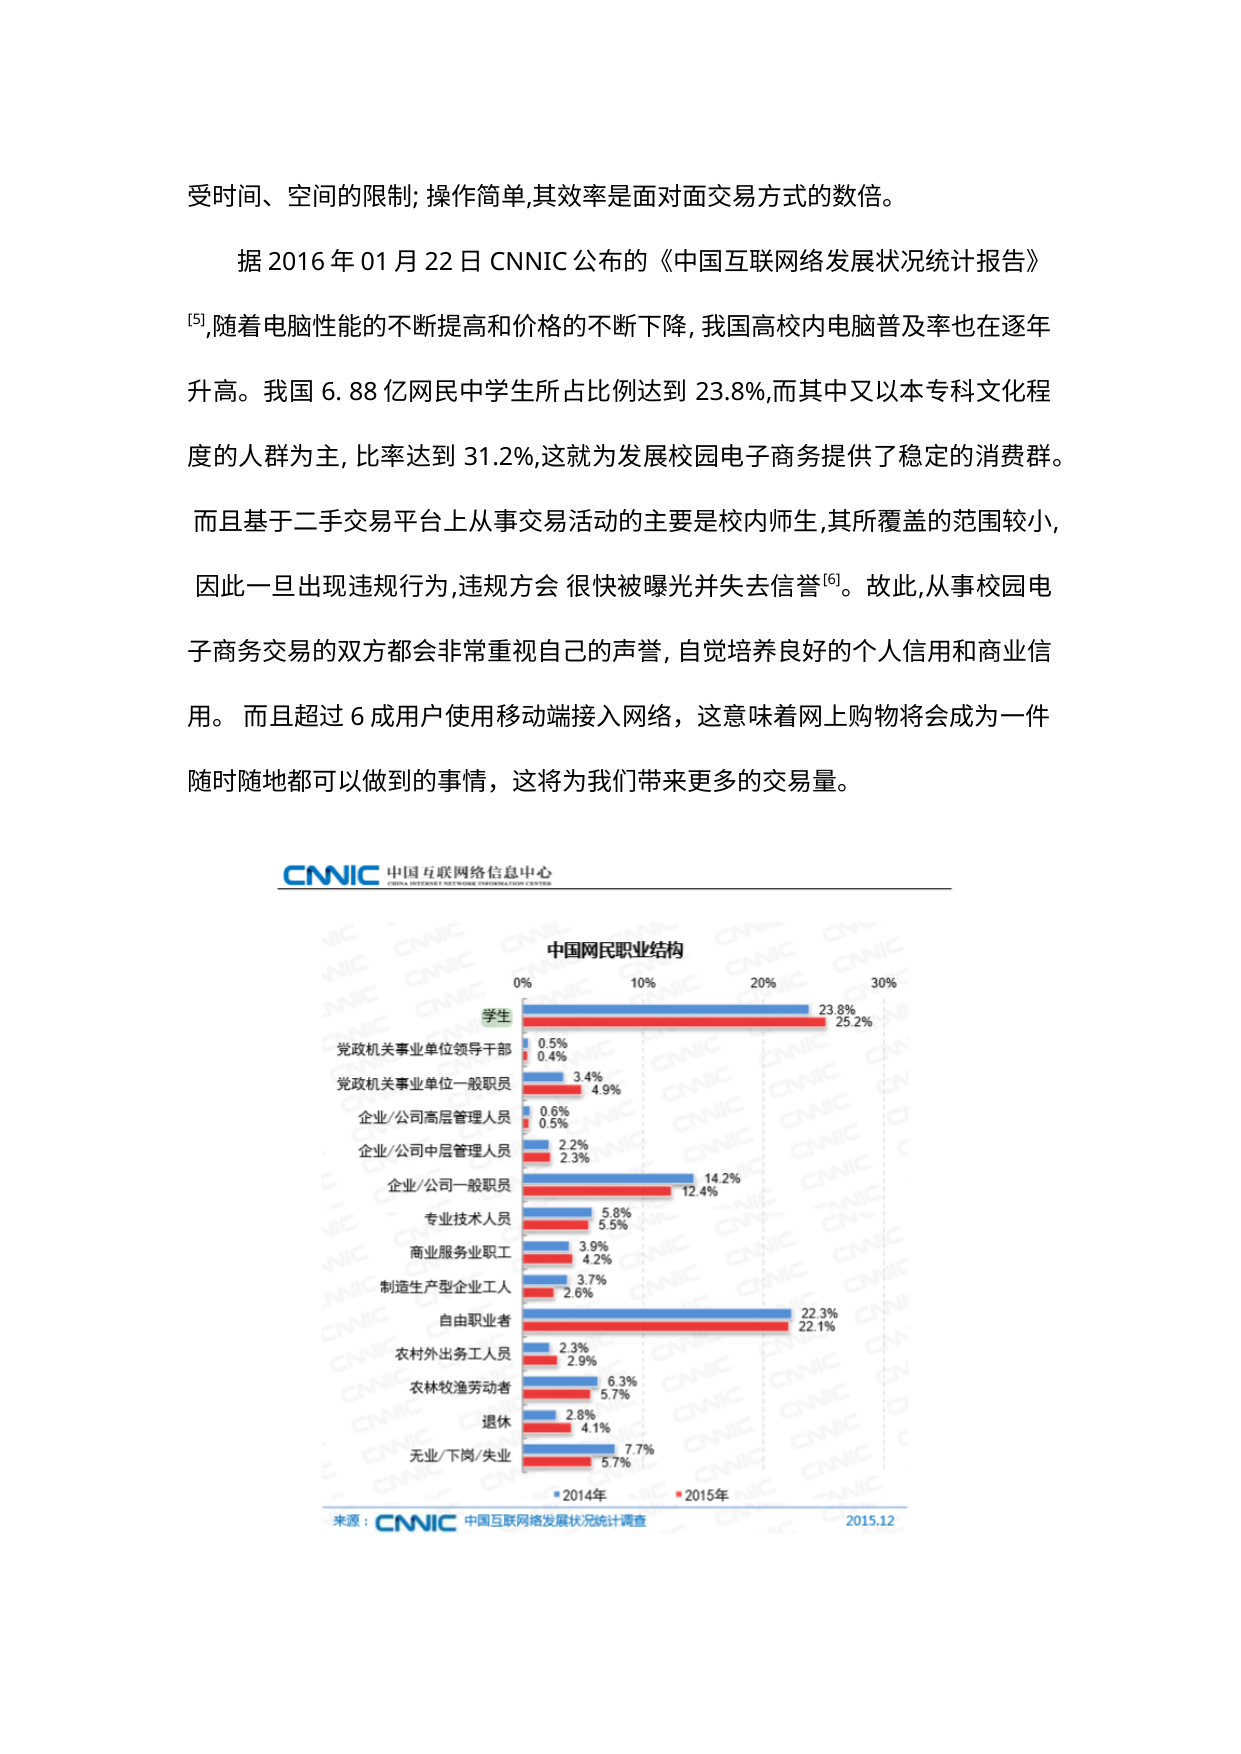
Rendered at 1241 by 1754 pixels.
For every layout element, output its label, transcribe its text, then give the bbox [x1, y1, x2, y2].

text 据2016年01月22日 CNNIC公布的《中国互联网络发展状况统计报告》[5],随着电脑性能的不断提高和价格的不断下降, 我国高校内电脑普及率也在逐年升高。我国 6. 88亿网民中学生所占比例达到 23.8%,而其中又以本专科文化程度的人群为主, 比率达到 31.2%,这就为发展校园电子商务提供了稳定的消费群。 而且基于二手交易平台上从事交易活动的主要是校内师生,其所覆盖的范围较小, 因此一旦出现违规行为,违规方会 很快被曝光并失去信誉[6]。故此,从事校园电子商务交易的双方都会非常重视自己的声誉, 自觉培养良好的个人信用和商业信用。 而且超过6成用户使用移动端接入网络，这意味着网上购物将会成为一件随时随地都可以做到的事情，这将为我们带来更多的交易量。 [187, 227, 1053, 812]
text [187, 162, 1053, 227]
picture [187, 818, 1053, 1554]
